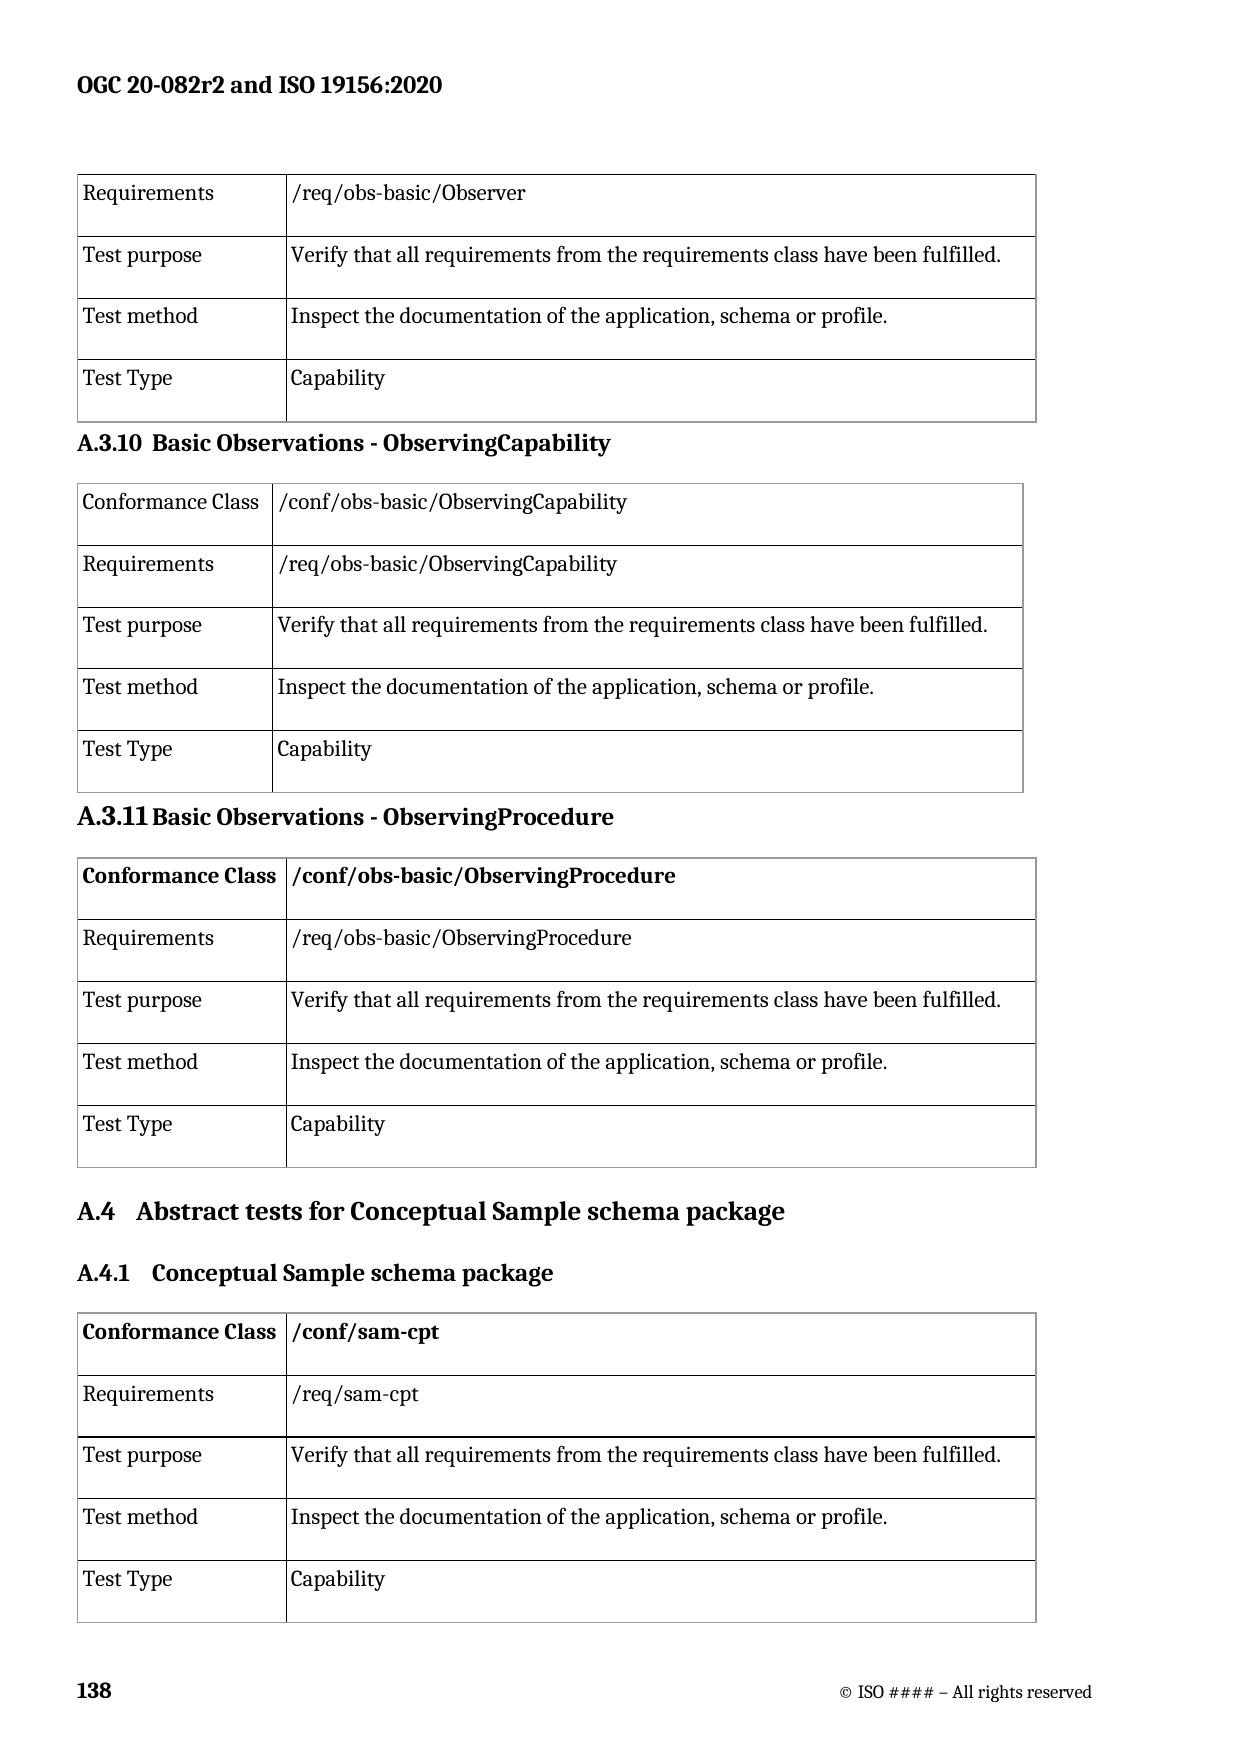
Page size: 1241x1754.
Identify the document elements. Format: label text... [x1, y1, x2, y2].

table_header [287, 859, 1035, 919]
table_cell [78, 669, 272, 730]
text Abstract tests for Conceptual Sample schema package [77, 1196, 1092, 1227]
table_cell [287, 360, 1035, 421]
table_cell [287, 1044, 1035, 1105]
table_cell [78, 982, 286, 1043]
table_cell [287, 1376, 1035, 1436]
text Conceptual Sample schema package [77, 1258, 1092, 1287]
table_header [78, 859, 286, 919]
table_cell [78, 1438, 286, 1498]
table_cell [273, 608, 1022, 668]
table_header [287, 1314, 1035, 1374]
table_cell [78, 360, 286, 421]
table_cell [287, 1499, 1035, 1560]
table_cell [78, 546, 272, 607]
text Basic Observations - ObservingProcedure [77, 800, 1092, 832]
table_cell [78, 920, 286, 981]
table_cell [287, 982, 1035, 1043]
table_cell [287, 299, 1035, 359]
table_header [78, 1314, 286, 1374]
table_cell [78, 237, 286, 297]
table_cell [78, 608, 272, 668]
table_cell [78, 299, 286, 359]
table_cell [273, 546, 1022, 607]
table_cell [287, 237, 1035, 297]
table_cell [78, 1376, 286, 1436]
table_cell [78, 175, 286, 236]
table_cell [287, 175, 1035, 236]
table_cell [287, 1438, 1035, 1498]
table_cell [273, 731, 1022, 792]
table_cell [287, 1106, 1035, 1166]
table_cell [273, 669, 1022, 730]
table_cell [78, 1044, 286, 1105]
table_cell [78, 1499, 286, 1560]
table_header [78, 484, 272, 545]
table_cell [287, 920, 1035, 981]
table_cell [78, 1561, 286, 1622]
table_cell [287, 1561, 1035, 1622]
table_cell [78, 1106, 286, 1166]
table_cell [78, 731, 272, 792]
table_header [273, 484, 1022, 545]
text Basic Observations - ObservingCapability [77, 429, 1092, 457]
